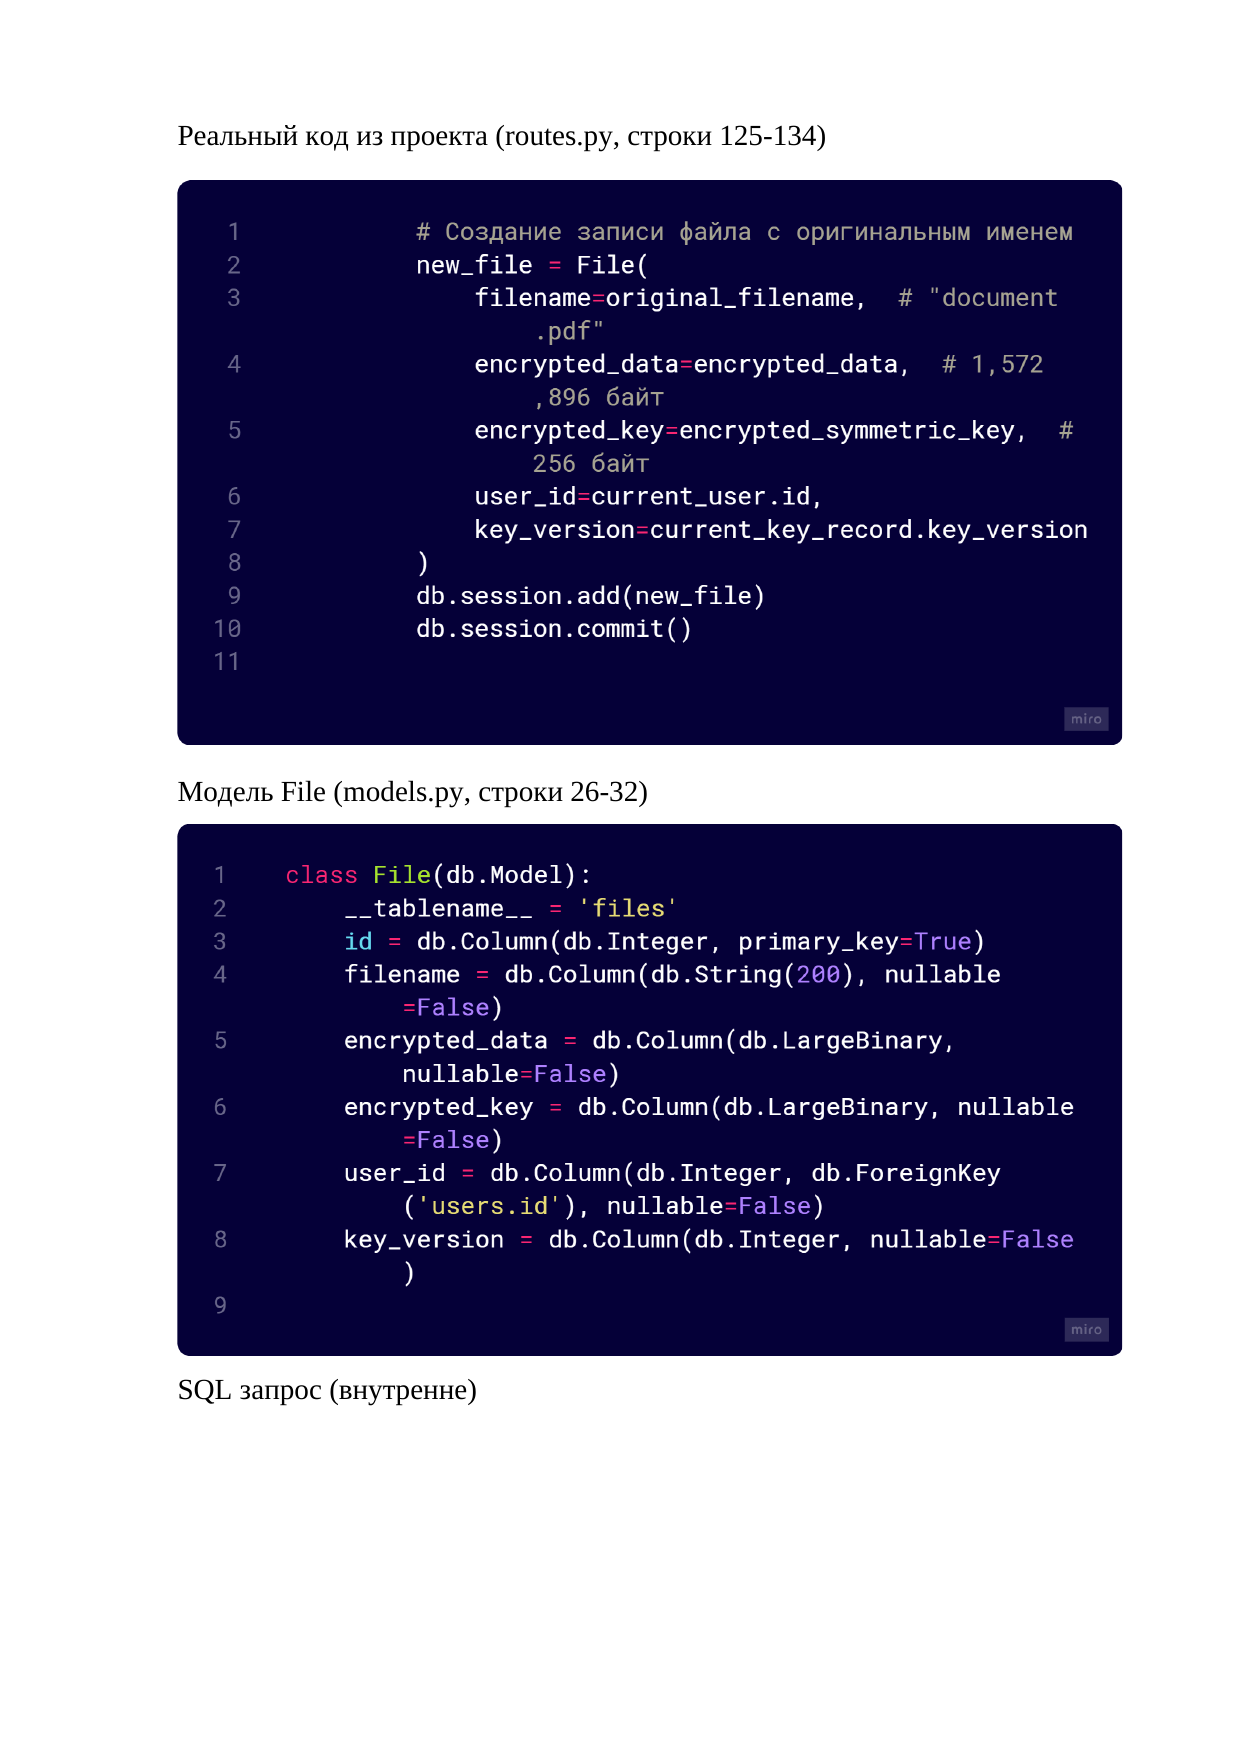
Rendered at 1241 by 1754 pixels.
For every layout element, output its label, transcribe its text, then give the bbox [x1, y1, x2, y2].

text Реальный код из проекта (routes.py, строки 125-134) [177, 118, 1152, 152]
text Модель File (models.py, строки 26-32) [177, 774, 1152, 807]
picture [177, 180, 1123, 745]
text SQL запрос (внутренне) [177, 1372, 1152, 1406]
picture [177, 824, 1123, 1356]
